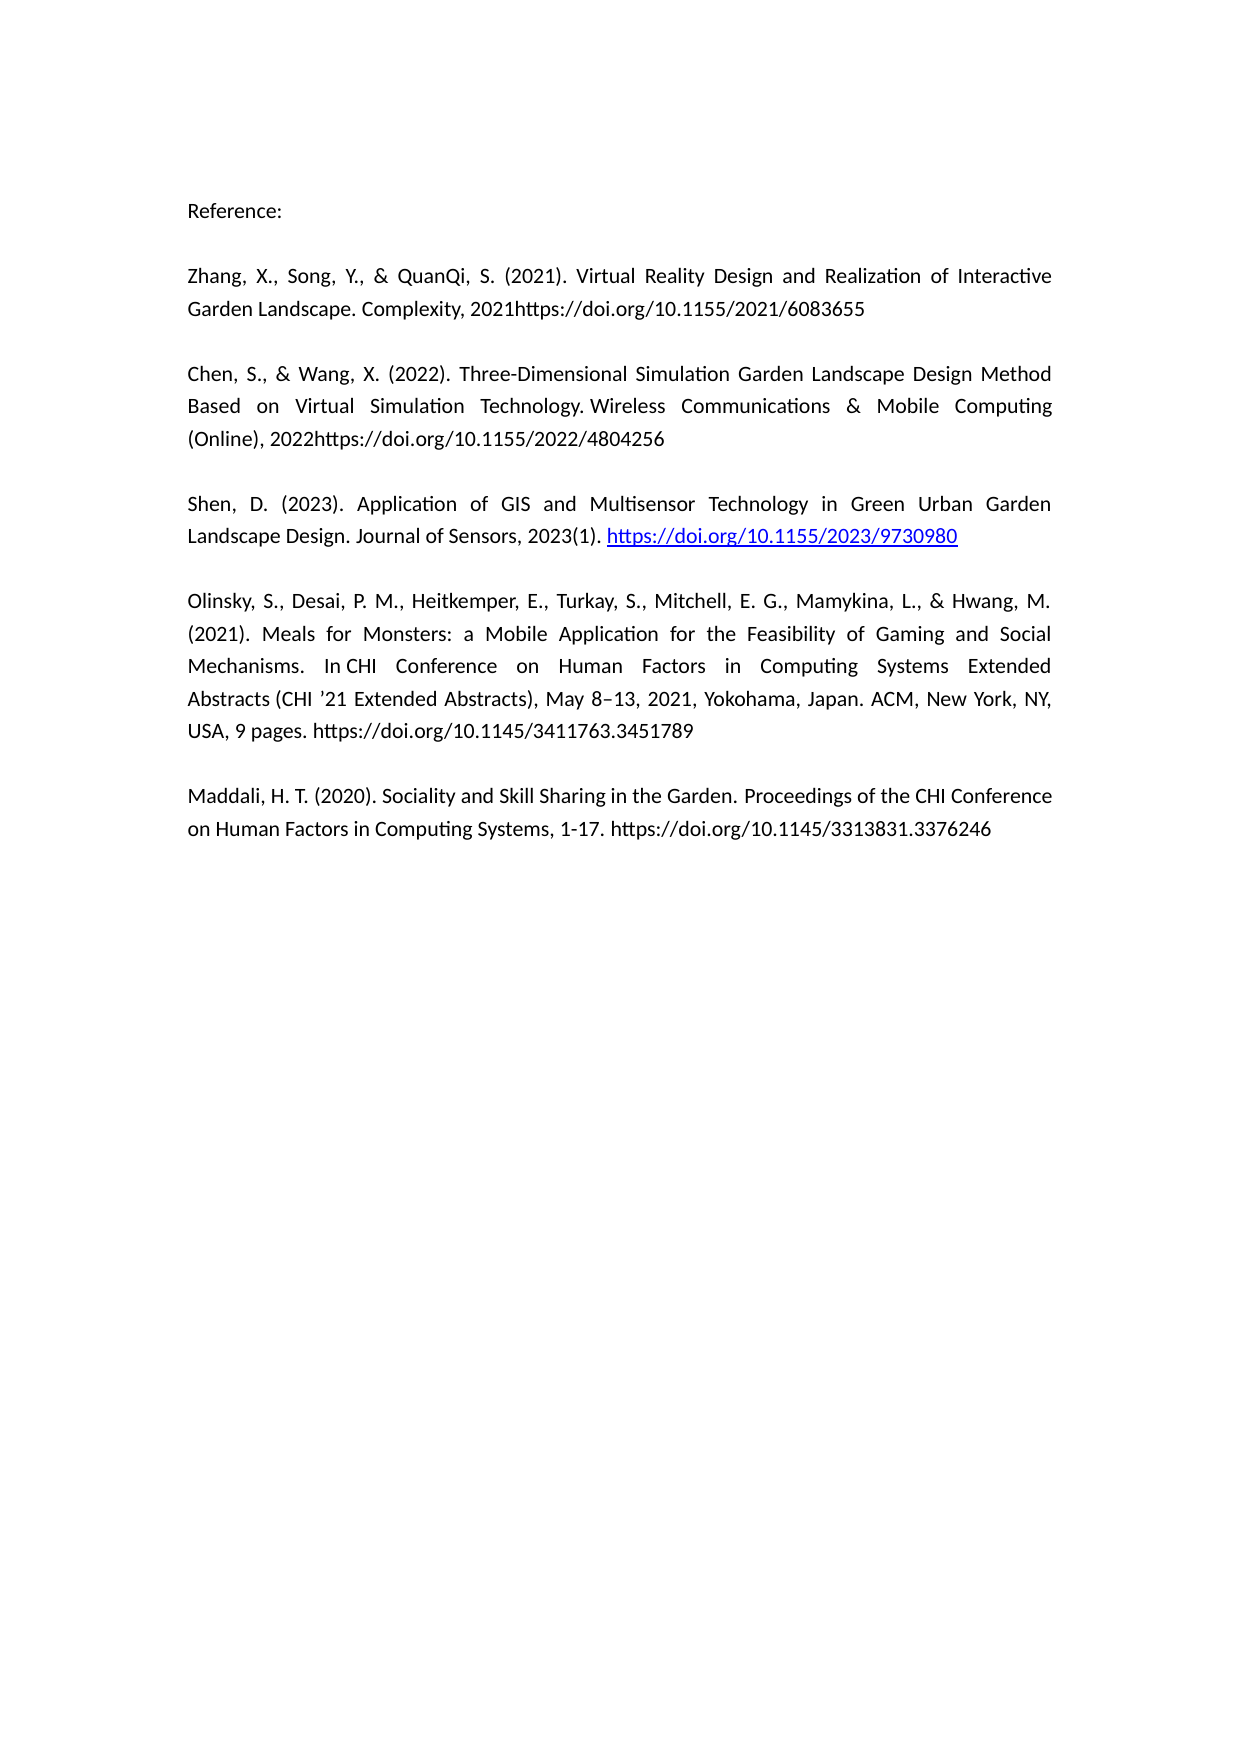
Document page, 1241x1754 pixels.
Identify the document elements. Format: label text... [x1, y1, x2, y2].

text Zhang, X., Song, Y., & QuanQi, S. (2021). Virtual Reality Design and Realization of Interactive Garden Landscape. Complexity, 2021https://doi.org/10.1155/2021/6083655 [187, 259, 1053, 324]
text Shen, D. (2023). Application of GIS and Multisensor Technology in Green Urban Garden Landscape Design. Journal of Sensors, 2023(1). https://doi.org/10.1155/2023/9730980 [187, 487, 1053, 552]
text Olinsky, S., Desai, P. M., Heitkemper, E., Turkay, S., Mitchell, E. G., Mamykina, L., & Hwang, M. (2021). Meals for Monsters: a Mobile Application for the Feasibility of Gaming and Social Mechanisms. In CHI Conference on Human Factors in Computing Systems Extended Abstracts (CHI ’21 Extended Abstracts), May 8–13, 2021, Yokohama, Japan. ACM, New York, NY, USA, 9 pages. https://doi.org/10.1145/3411763.3451789 [187, 584, 1053, 747]
text Maddali, H. T. (2020). Sociality and Skill Sharing in the Garden. Proceedings of the CHI Conference on Human Factors in Computing Systems, 1-17. https://doi.org/10.1145/3313831.3376246 [187, 779, 1053, 844]
text Reference: [187, 194, 1053, 227]
text Chen, S., & Wang, X. (2022). Three-Dimensional Simulation Garden Landscape Design Method Based on Virtual Simulation Technology. Wireless Communications & Mobile Computing (Online), 2022https://doi.org/10.1155/2022/4804256 [187, 357, 1053, 454]
